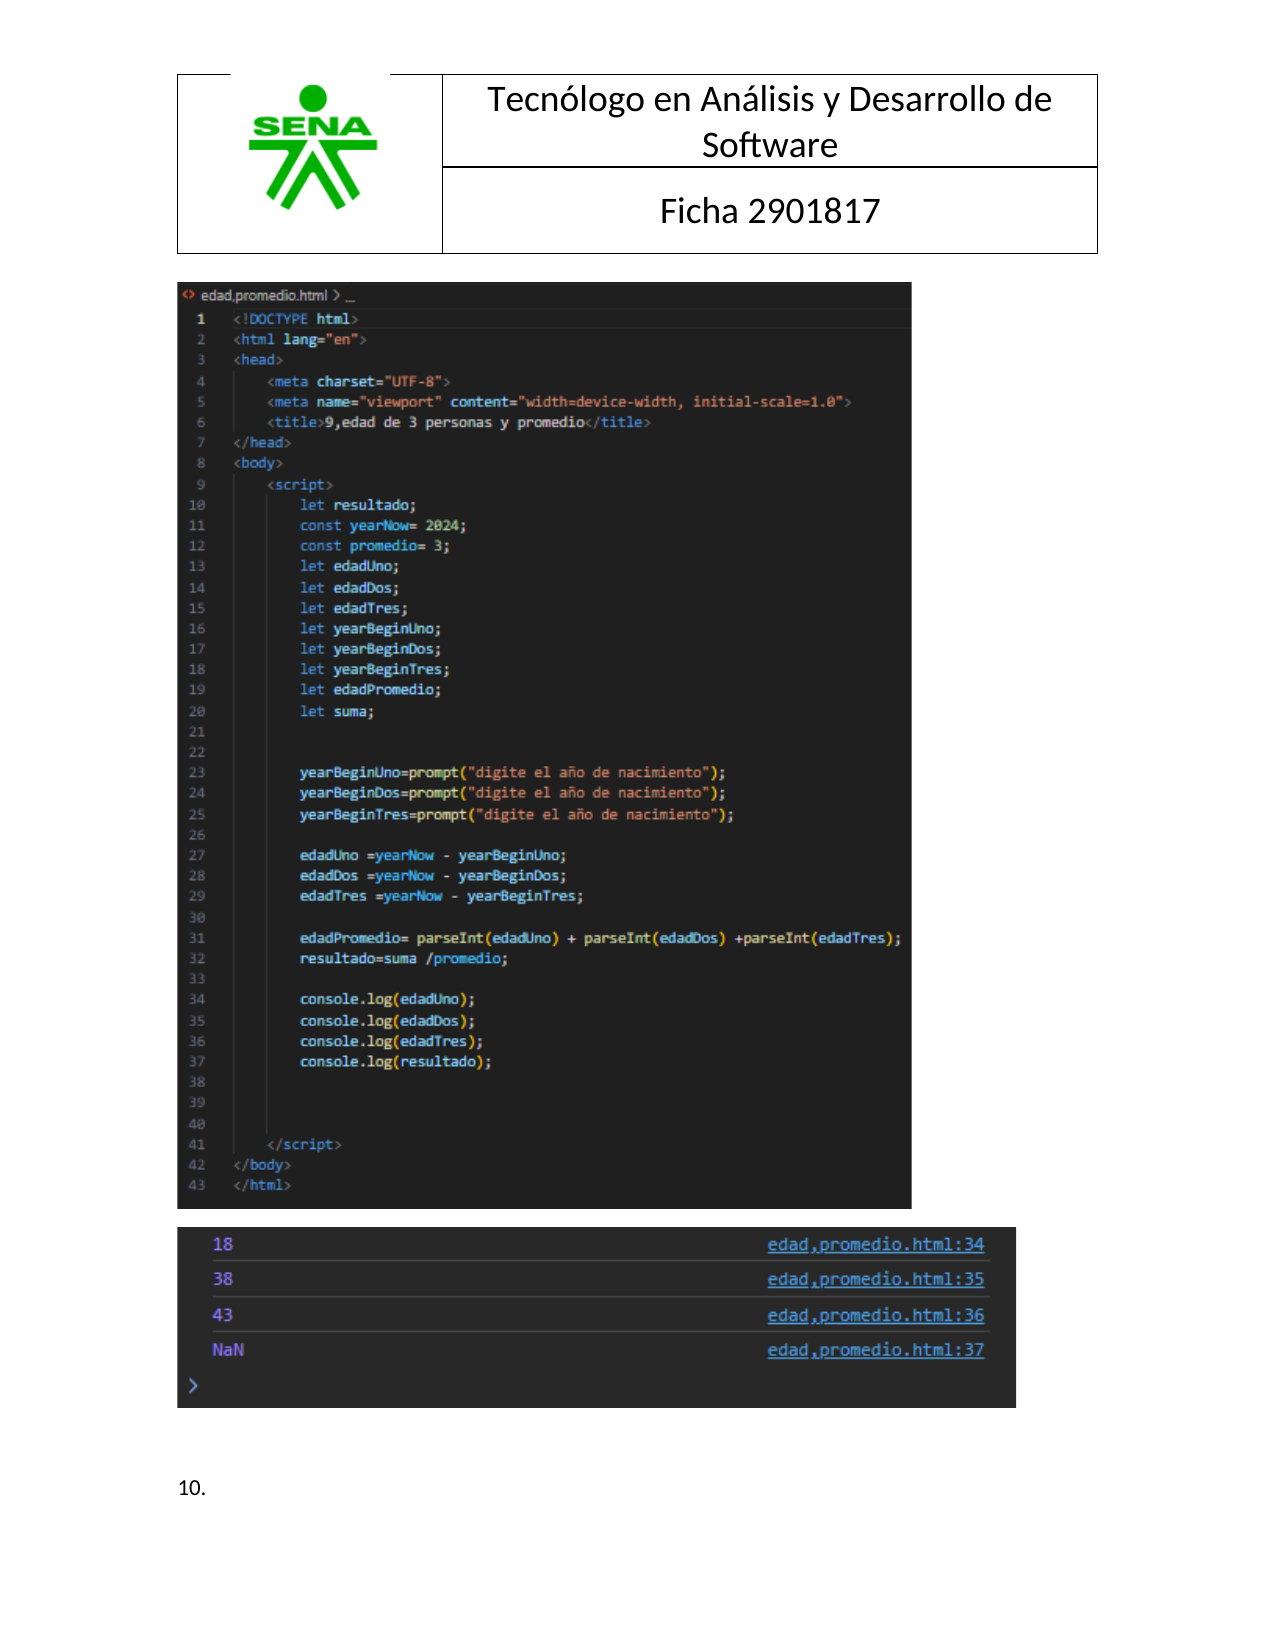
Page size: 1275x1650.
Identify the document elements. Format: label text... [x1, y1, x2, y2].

picture [177, 1227, 1017, 1408]
picture [230, 74, 390, 226]
picture [177, 282, 912, 1209]
text 10. [177, 1473, 1098, 1501]
